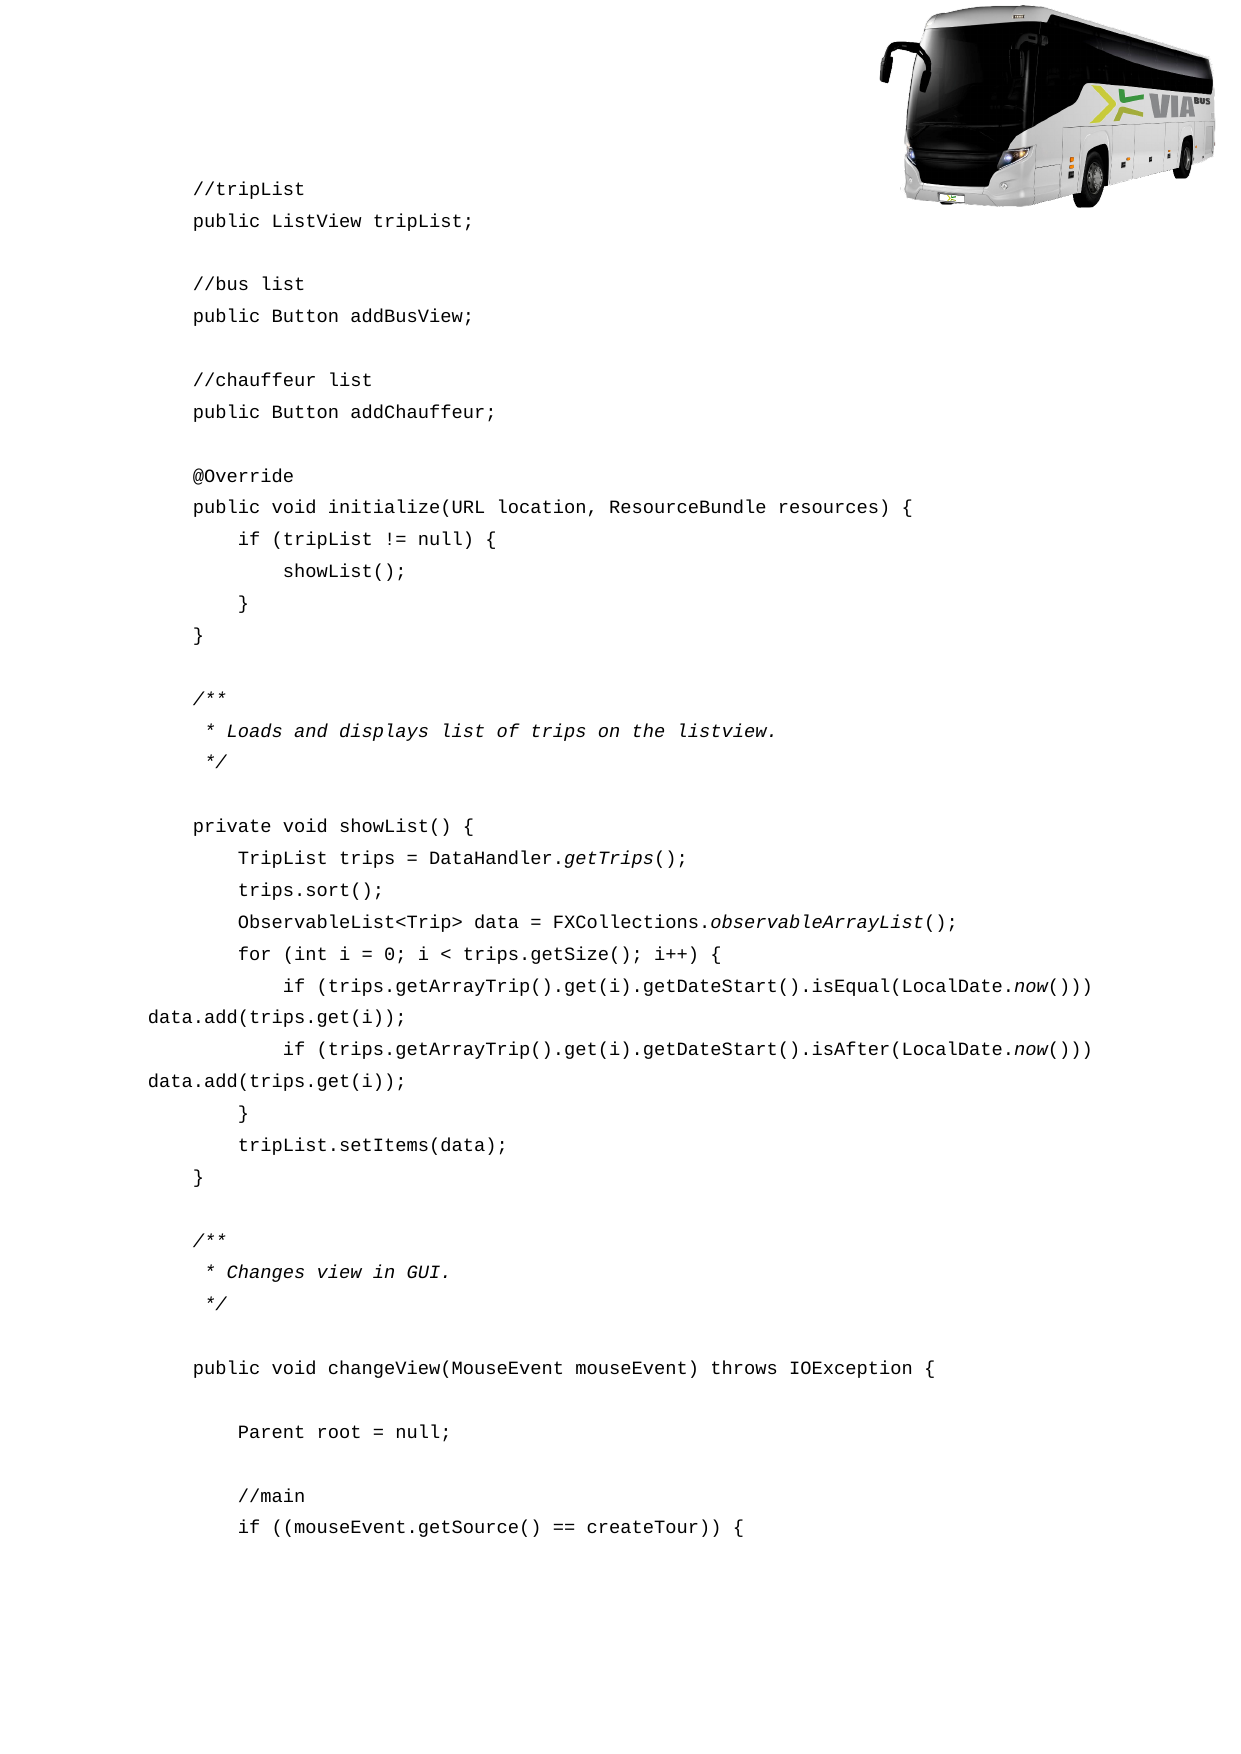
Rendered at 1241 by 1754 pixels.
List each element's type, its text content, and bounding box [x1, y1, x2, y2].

text //tripList public ListView tripList; //bus list public Button addBusView; //chauffeur list public Button addChauffeur; @Override public void initialize(URL location, ResourceBundle resources) { if (tripList != null) { showList(); } } /** * Loads and displays list of trips on the listview. */ private void showList() { TripList trips = DataHandler.getTrips(); trips.sort(); ObservableList<Trip> data = FXCollections.observableArrayList(); for (int i = 0; i < trips.getSize(); i++) { if (trips.getArrayTrip().get(i).getDateStart().isEqual(LocalDate.now())) data.add(trips.get(i)); if (trips.getArrayTrip().get(i).getDateStart().isAfter(LocalDate.now())) data.add(trips.get(i)); } tripList.setItems(data); } /** * Changes view in GUI. */ public void changeView(MouseEvent mouseEvent) throws IOException { Parent root = null; //main if ((mouseEvent.getSource() == createTour)) { [148, 148, 1093, 1539]
picture [874, 0, 1218, 213]
